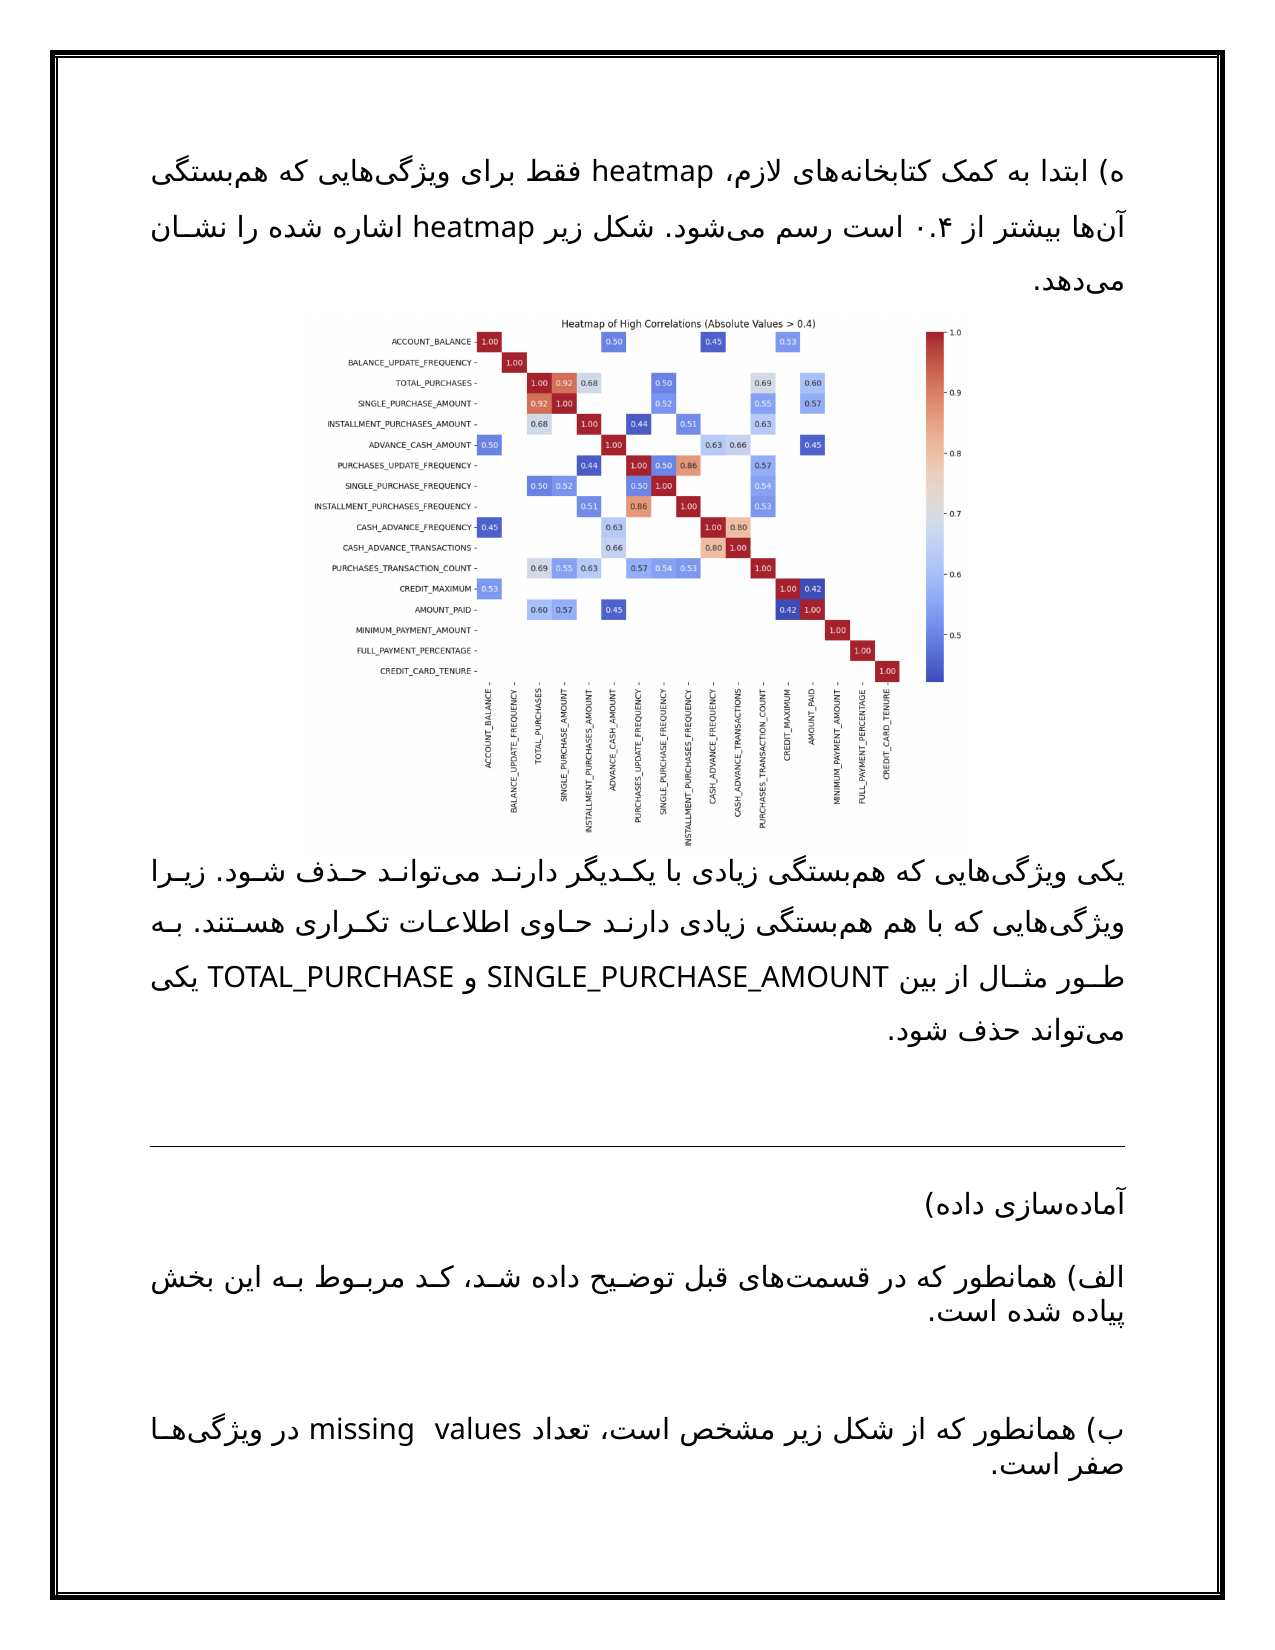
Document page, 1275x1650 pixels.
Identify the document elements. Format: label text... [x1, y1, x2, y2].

text یکی ویژگی‌هایی که هم‌بستگی زیادی با یکدیگر دارند می‌تواند حذف شود. زیرا ویژگی‌هایی که با هم هم‌بستگی زیادی دارند حاوی اطلاعات تکراری هستند. به طور مثال از بین SINGLE_PURCHASE_AMOUNT و TOTAL_PURCHASE یکی می‌تواند حذف شود. [150, 855, 1125, 1047]
picture [303, 314, 972, 855]
text ب) همانطور که از شکل زیر مشخص است، تعداد missing values در ویژگی‌ها صفر است. [150, 1408, 1125, 1482]
text ه) ابتدا به کمک کتابخانه‌های لازم، heatmap فقط برای ویژگی‌هایی که هم‌بستگی آن‌ها بیشتر از ۰.۴ است رسم می‌شود. شکل زیر heatmap اشاره شده را نشان می‌دهد. [150, 150, 1125, 297]
text الف) همانطور که در قسمت‌های قبل توضیح داده شد، کد مربوط به این بخش پیاده شده است. [150, 1261, 1125, 1328]
text آماده‌سازی داده) [150, 1187, 1125, 1221]
